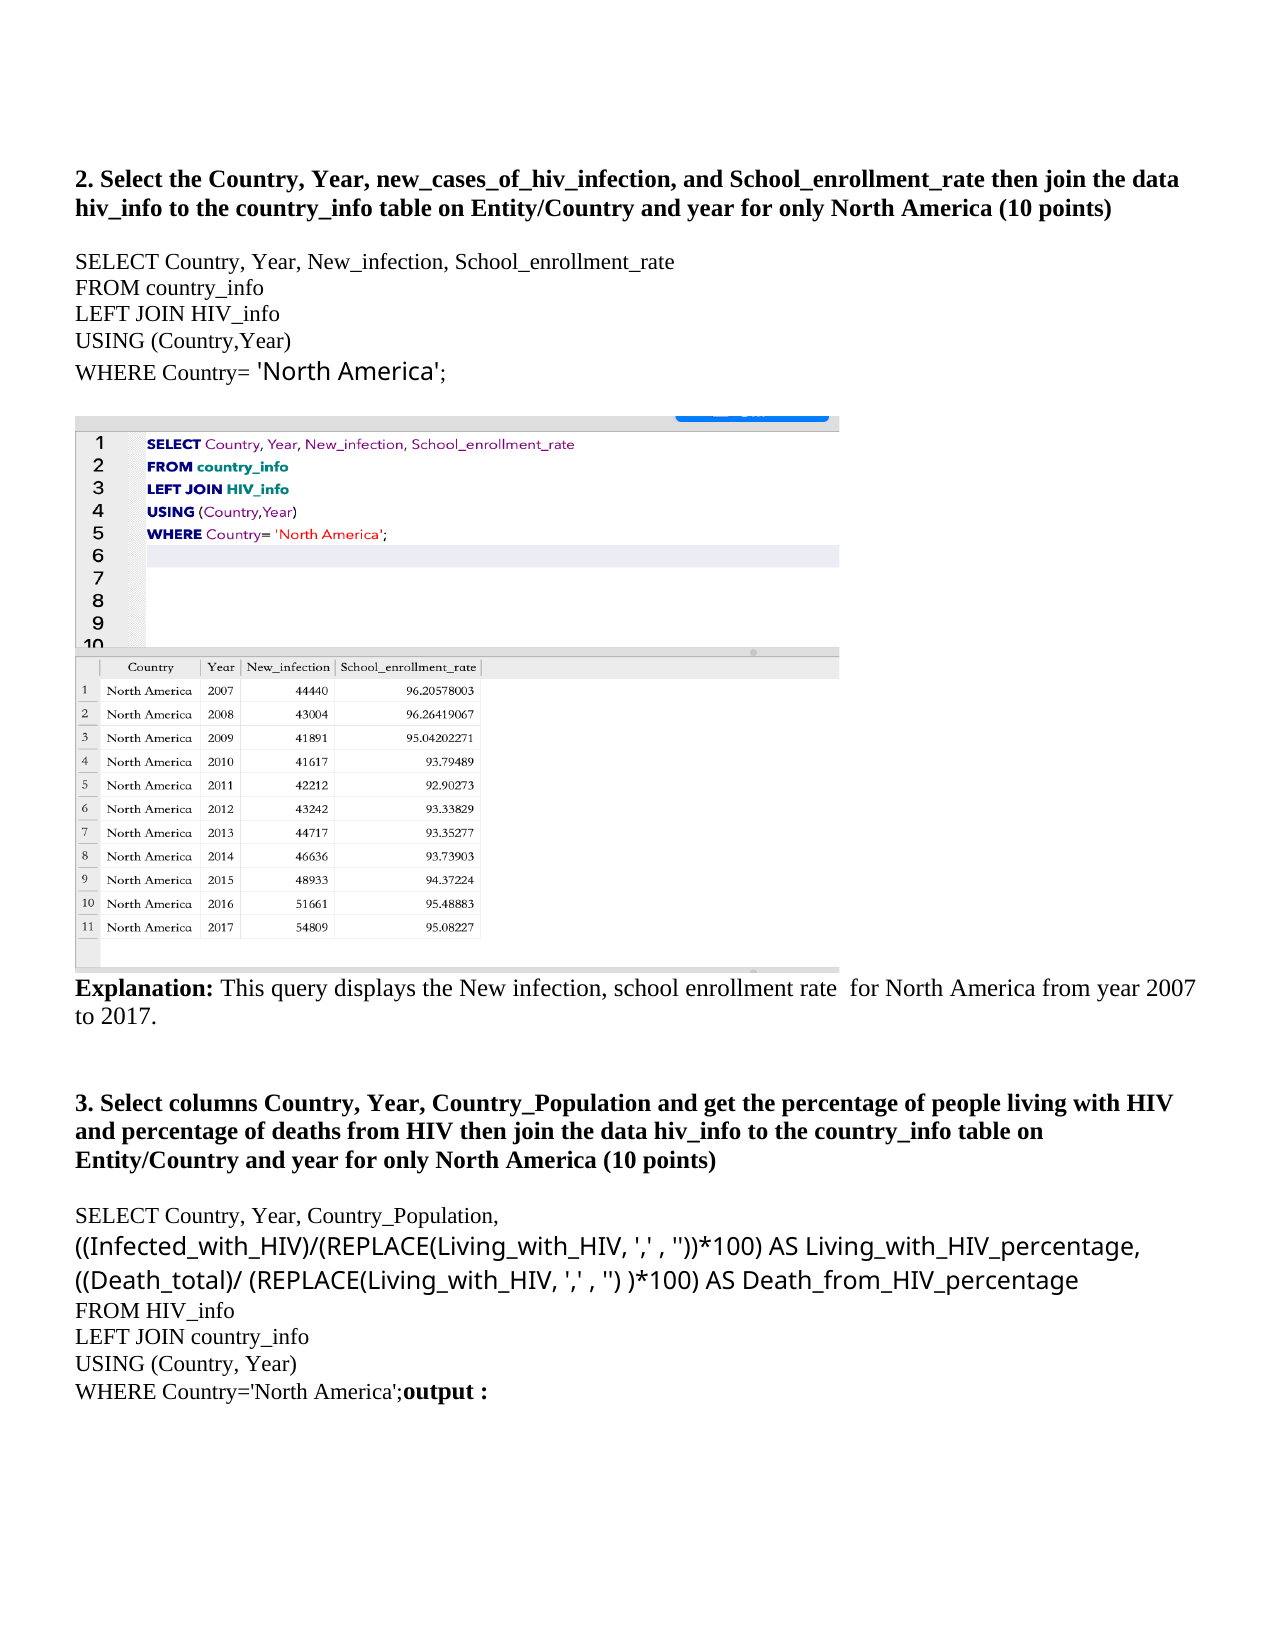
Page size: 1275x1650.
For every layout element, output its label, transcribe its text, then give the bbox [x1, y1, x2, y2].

text WHERE Country= 'North America'; [75, 353, 1200, 387]
picture [75, 416, 840, 973]
text ((Death_total)/ (REPLACE(Living_with_HIV, ',' , '') )*100) AS Death_from_HIV_percentage [75, 1263, 1200, 1297]
text SELECT Country, Year, Country_Population, [75, 1203, 1200, 1229]
text USING (Country, Year) [75, 1350, 1200, 1376]
text 2. Select the Country, Year, new_cases_of_hiv_infection, and School_enrollment_rate then join the data hiv_info to the country_info table on Entity/Country and year for only North America (10 points) [75, 164, 1200, 221]
text USING (Country,Year) [75, 327, 1200, 353]
text FROM country_info [75, 274, 1200, 300]
text LEFT JOIN HIV_info [75, 300, 1200, 327]
text ((Infected_with_HIV)/(REPLACE(Living_with_HIV, ',' , ''))*100) AS Living_with_HIV_percentage, [75, 1229, 1200, 1263]
text LEFT JOIN country_info [75, 1323, 1200, 1350]
text WHERE Country='North America';output : [75, 1376, 1200, 1405]
text 3. Select columns Country, Year, Country_Population and get the percentage of people living with HIV and percentage of deaths from HIV then join the data hiv_info to the country_info table on Entity/Country and year for only North America (10 points) [75, 1088, 1200, 1174]
text Explanation: This query displays the New infection, school enrollment rate for North America from year 2007 to 2017. [75, 973, 1200, 1030]
text SELECT Country, Year, New_infection, School_enrollment_rate [75, 248, 1200, 274]
text FROM HIV_info [75, 1297, 1200, 1323]
